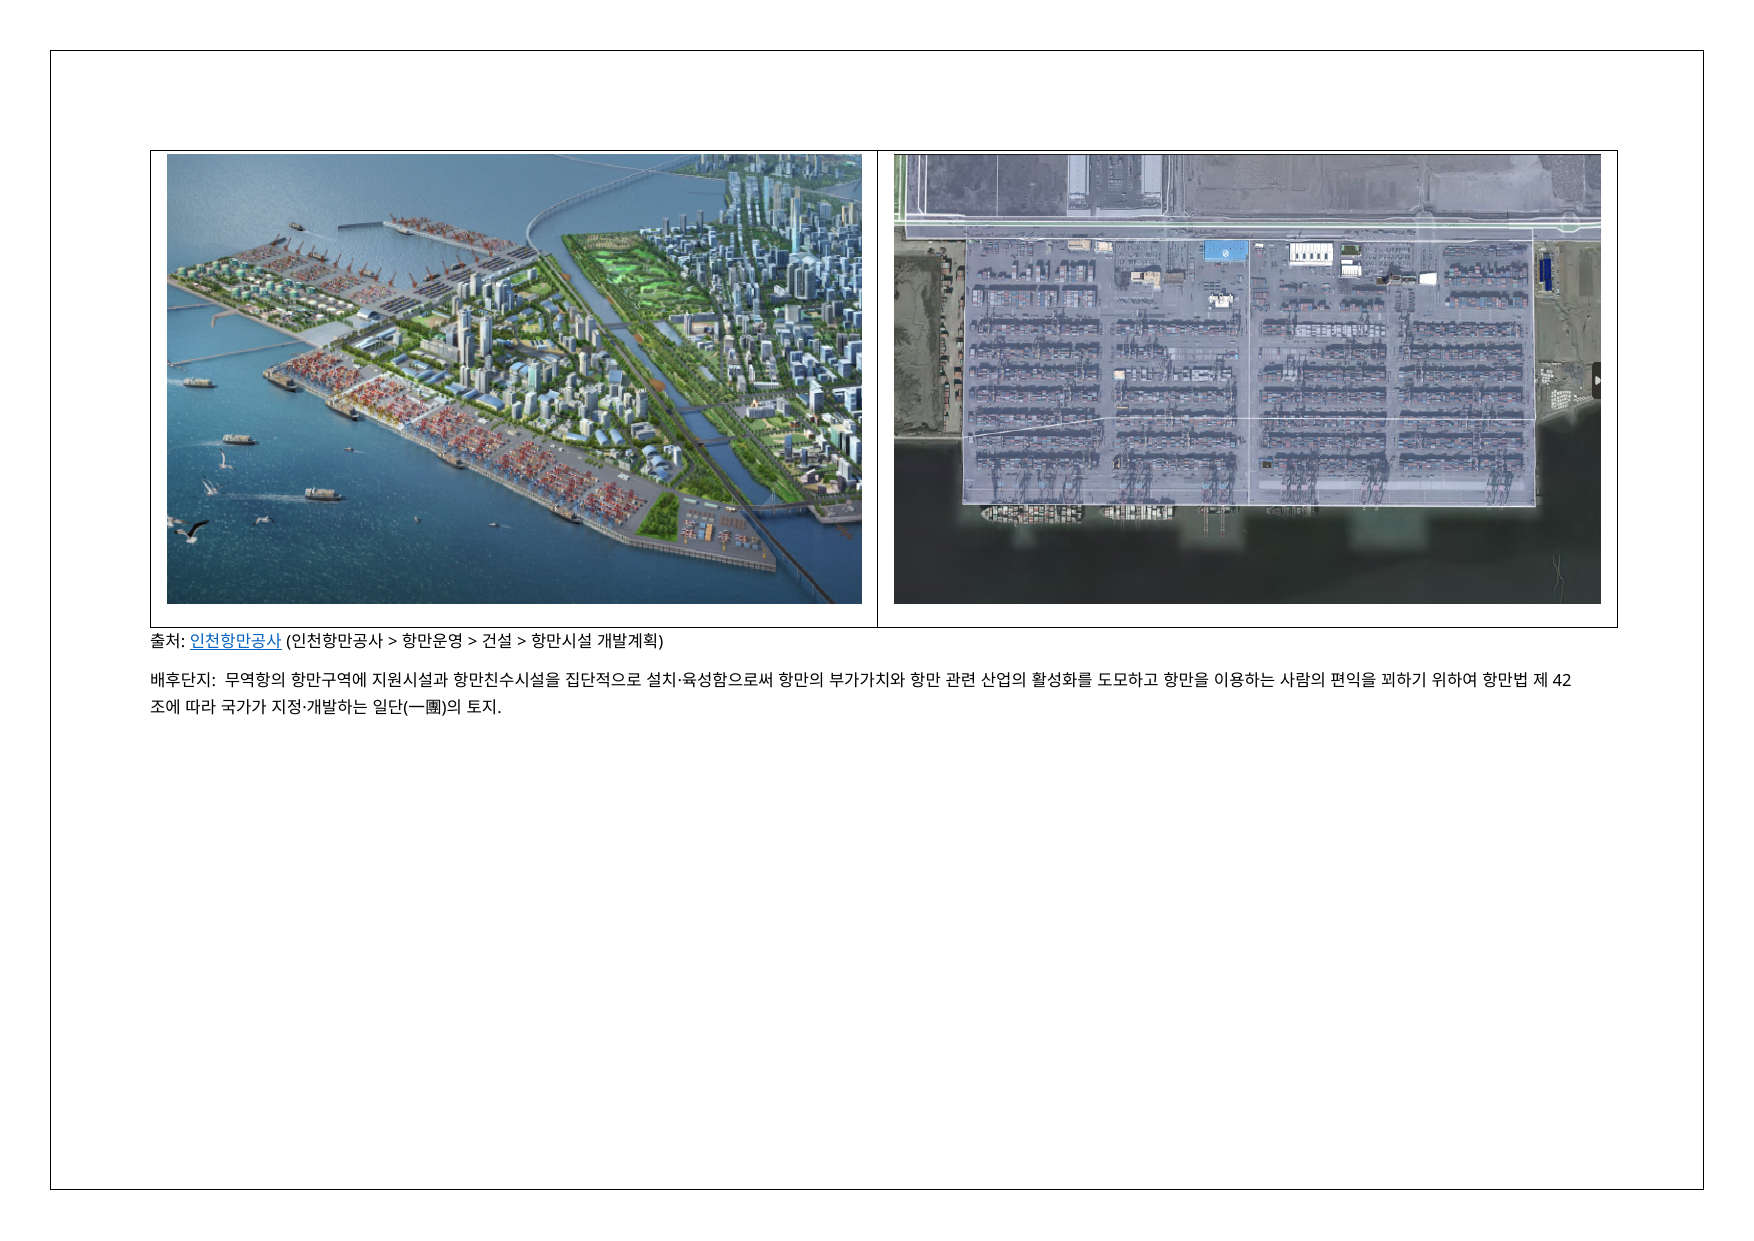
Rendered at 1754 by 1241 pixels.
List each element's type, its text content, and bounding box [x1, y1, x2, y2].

table_cell [151, 151, 877, 627]
picture [167, 154, 862, 604]
text 배후단지: 무역항의 항만구역에 지원시설과 항만친수시설을 집단적으로 설치·육성함으로써 항만의 부가가치와 항만 관련 산업의 활성화를 도모하고 항만을 이용하는 사람의 편익을 꾀하기 위하여 항만법 제42조에 따라 국가가 지정·개발하는 일단(一團)의 토지. [150, 667, 1577, 718]
text 출처: 인천항만공사 (인천항만공사 > 항만운영 > 건설 > 항만시설 개발계획) [150, 628, 1577, 652]
picture [894, 154, 1601, 604]
table_cell [878, 151, 1617, 627]
